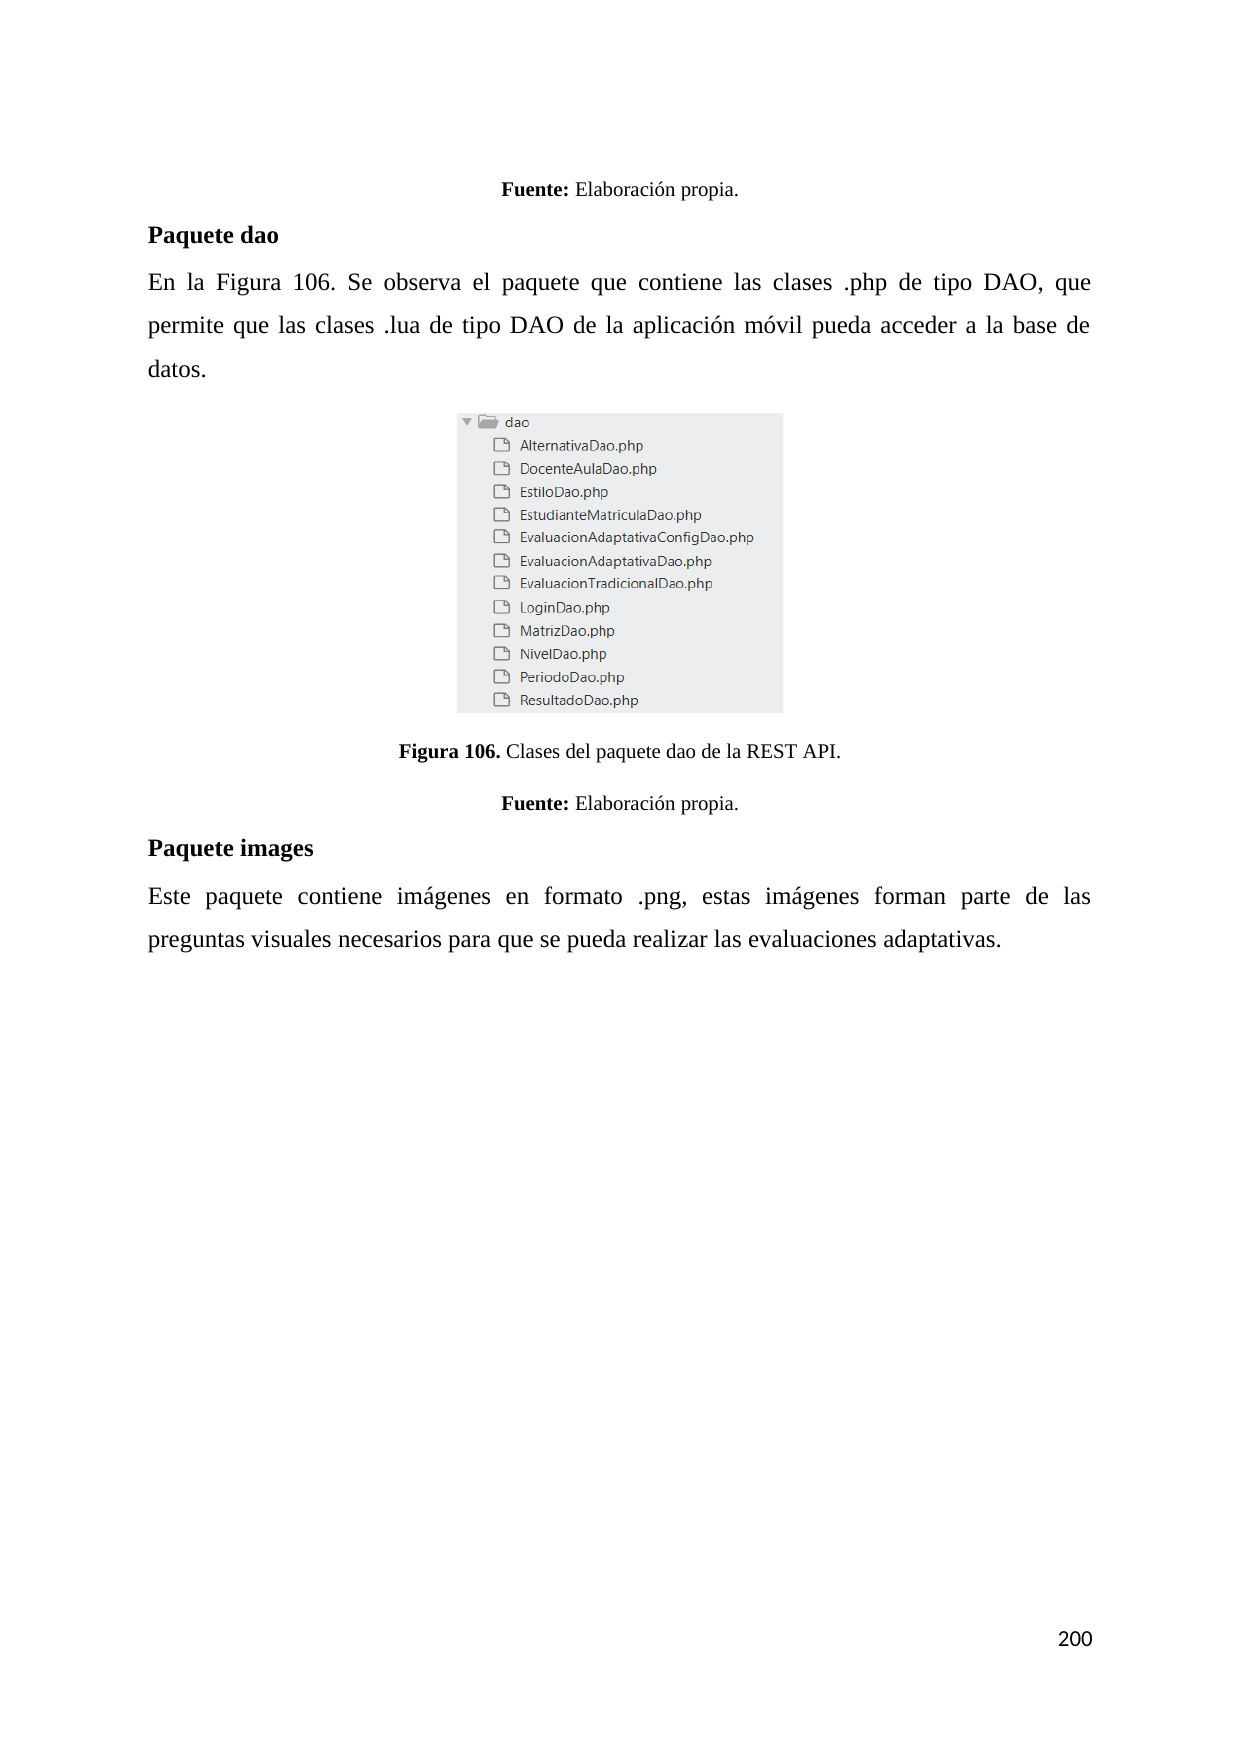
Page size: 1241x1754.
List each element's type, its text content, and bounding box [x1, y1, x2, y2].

text Paquete images [148, 833, 1092, 862]
picture [456, 413, 784, 713]
text Este paquete contiene imágenes en formato .png, estas imágenes forman parte de las preguntas visuales necesarios para que se pueda realizar las evaluaciones adaptativas. [148, 881, 1092, 953]
text Figura 106. Clases del paquete dao de la REST API. [148, 739, 1092, 763]
text En la Figura 106. Se observa el paquete que contiene las clases .php de tipo DAO, que permite que las clases .lua de tipo DAO de la aplicación móvil pueda acceder a la base de datos. [148, 267, 1092, 382]
text Fuente: Elaboración propia. [148, 790, 1092, 814]
text Fuente: Elaboración propia. [148, 177, 1092, 201]
text Paquete dao [148, 220, 1092, 248]
